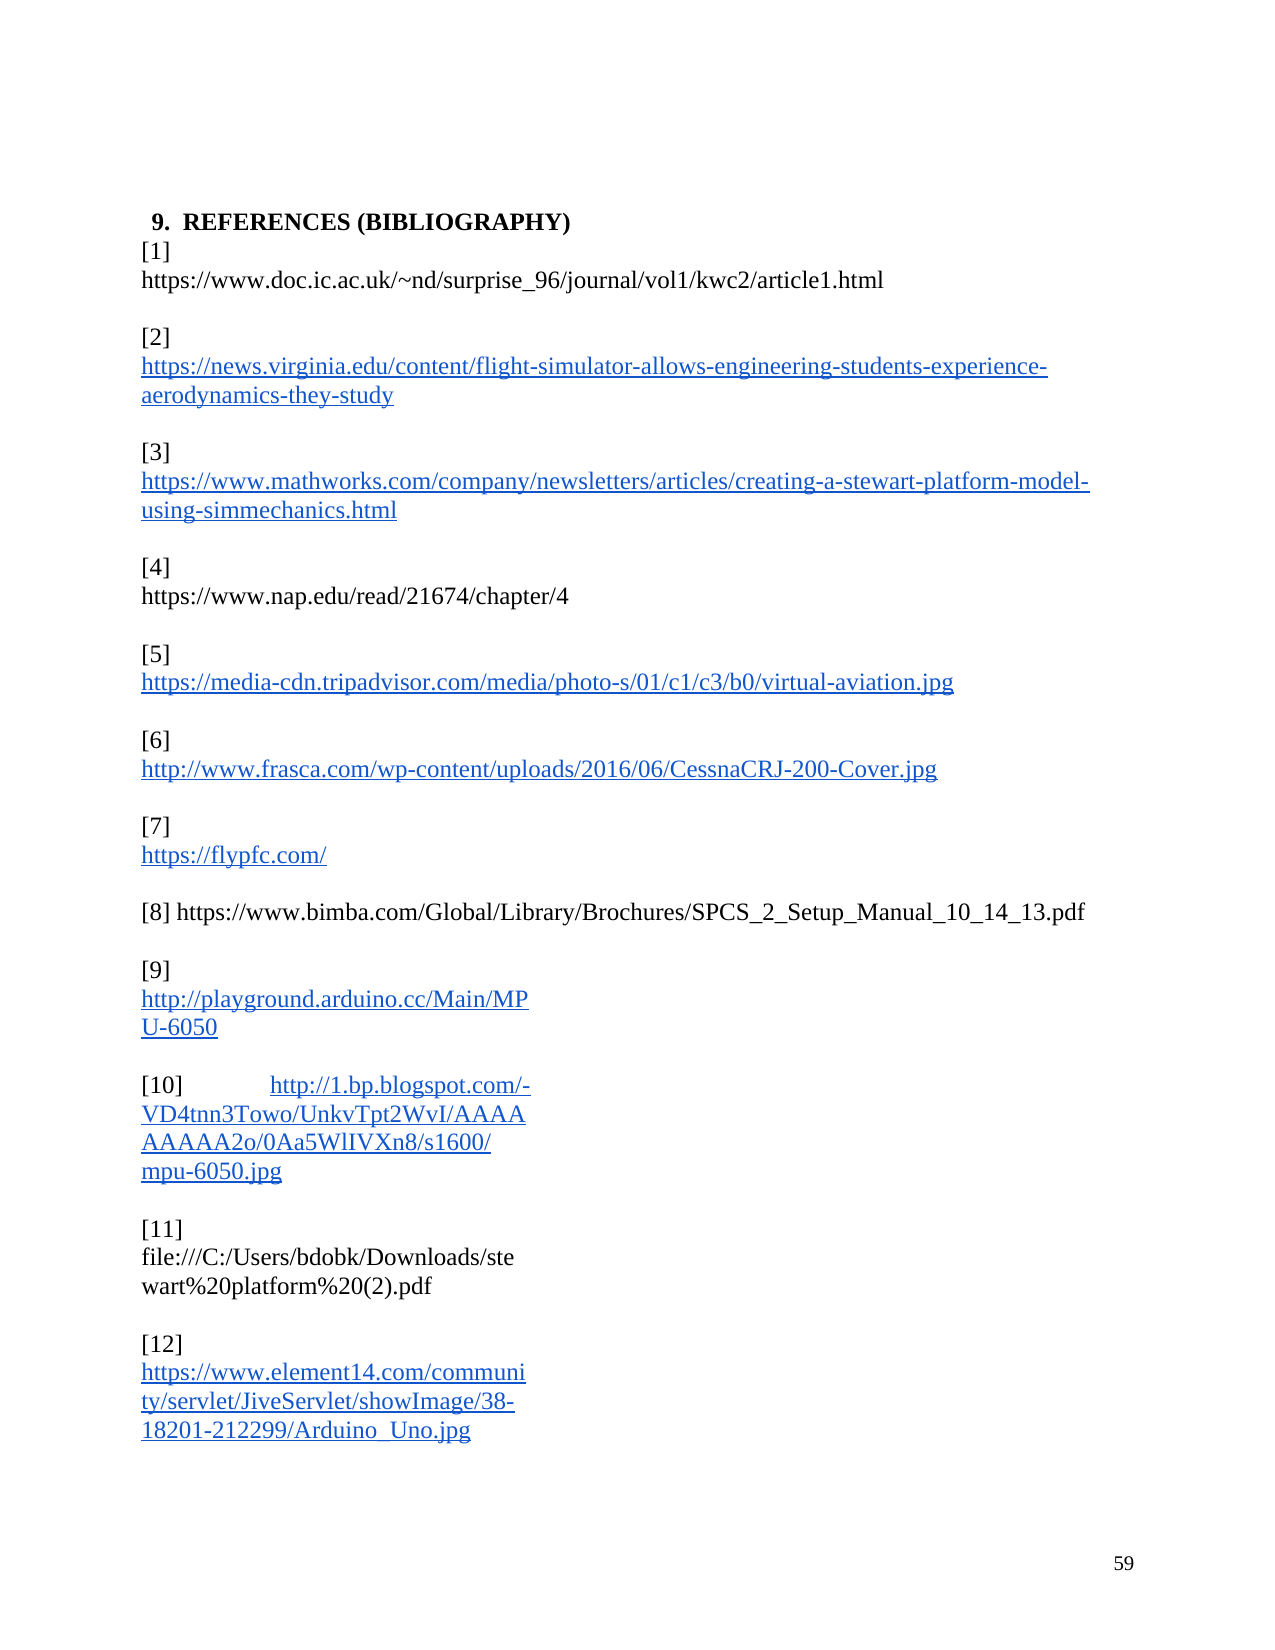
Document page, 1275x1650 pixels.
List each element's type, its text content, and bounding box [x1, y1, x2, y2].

text https://www.mathworks.com/company/newsletters/articles/creating-a-stewart-platform-model-using-simmechanics.html [141, 466, 1134, 524]
text [3] [141, 437, 1134, 466]
text 9. REFERENCES (BIBLIOGRAPHY) [151, 207, 580, 236]
text https://news.virginia.edu/content/flight-simulator-allows-engineering-students-experience-aerodynamics-they-study [141, 351, 1134, 409]
text [1] [141, 236, 1134, 265]
text https://www.nap.edu/read/21674/chapter/4 [141, 581, 1134, 610]
text [10] http://1.bp.blogspot.com/-VD4tnn3Towo/UnkvTpt2WvI/AAAAAAAAA2o/0Aa5WlIVXn8/s1600/mpu-6050.jpg [141, 1070, 530, 1185]
text [6] [141, 725, 1134, 754]
text http://www.frasca.com/wp-content/uploads/2016/06/CessnaCRJ-200-Cover.jpg [141, 754, 1134, 782]
text https://flypfc.com/ [141, 840, 1134, 869]
text https://www.doc.ic.ac.uk/~nd/surprise_96/journal/vol1/kwc2/article1.html [141, 265, 1134, 294]
text [4] [141, 552, 1134, 581]
text [5] [141, 639, 1134, 667]
text [9] http://playground.arduino.cc/Main/MPU-6050 [141, 955, 530, 1041]
text [11] file:///C:/Users/bdobk/Downloads/stewart%20platform%20(2).pdf [141, 1214, 530, 1300]
text [12] https://www.element14.com/community/servlet/JiveServlet/showImage/38-18201-212299/Arduino_Uno.jpg [141, 1329, 530, 1444]
text [7] [141, 811, 1134, 840]
text [2] [141, 322, 1134, 351]
text [8] https://www.bimba.com/Global/Library/Brochures/SPCS_2_Setup_Manual_10_14_13.pdf [141, 897, 1134, 926]
text https://media-cdn.tripadvisor.com/media/photo-s/01/c1/c3/b0/virtual-aviation.jpg [141, 667, 1134, 696]
